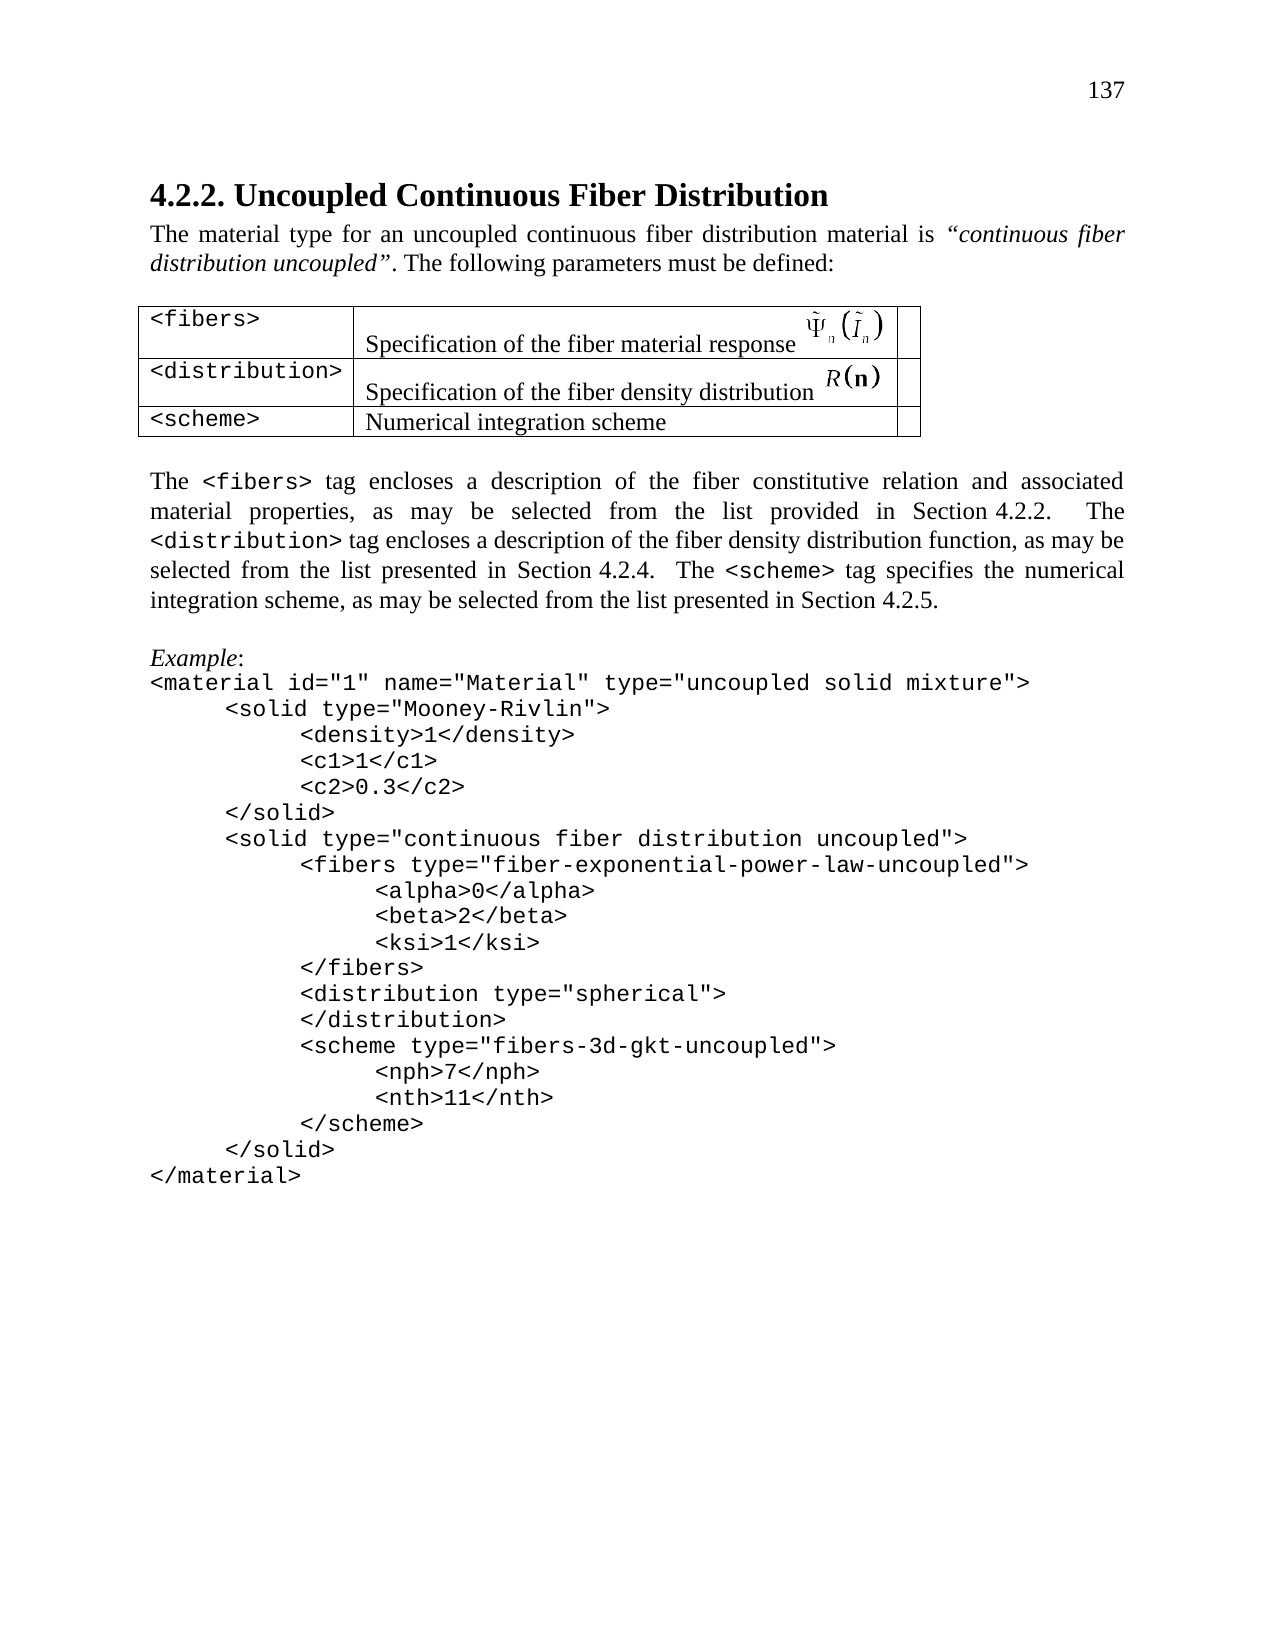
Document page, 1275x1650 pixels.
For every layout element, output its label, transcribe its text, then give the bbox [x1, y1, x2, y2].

text <nth>11</nth> [150, 1086, 1125, 1112]
text <alpha>0</alpha> [150, 879, 1125, 905]
text <c2>0.3</c2> [150, 775, 1125, 801]
text <c1>1</c1> [150, 749, 1125, 775]
text </material> [150, 1164, 1125, 1190]
text <solid type="Mooney-Rivlin"> [150, 697, 1125, 723]
text <ksi>1</ksi> [150, 931, 1125, 957]
subtitle Uncoupled Continuous Fiber Distribution [150, 175, 1125, 213]
text <material id="1" name="Material" type="uncoupled solid mixture"> [150, 671, 1125, 697]
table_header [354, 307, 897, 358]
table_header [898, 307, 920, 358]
text <beta>2</beta> [150, 905, 1125, 931]
text <density>1</density> [150, 723, 1125, 749]
text </scheme> [150, 1112, 1125, 1138]
text <fibers type="fiber-exponential-power-law-uncoupled"> [150, 853, 1125, 879]
text <solid type="continuous fiber distribution uncoupled"> [150, 827, 1125, 853]
text </fibers> [150, 957, 1125, 983]
text Example: [150, 643, 1125, 671]
text </solid> [150, 801, 1125, 827]
text <scheme type="fibers-3d-gkt-uncoupled"> [150, 1034, 1125, 1061]
text The material type for an uncoupled continuous fiber distribution material is “continuous fiber distribution uncoupled”. The following parameters must be defined: [150, 219, 1125, 277]
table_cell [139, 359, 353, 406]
text </distribution> [150, 1009, 1125, 1034]
text </solid> [150, 1138, 1125, 1164]
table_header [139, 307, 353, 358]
text <distribution type="spherical"> [150, 983, 1125, 1009]
text <nph>7</nph> [150, 1061, 1125, 1086]
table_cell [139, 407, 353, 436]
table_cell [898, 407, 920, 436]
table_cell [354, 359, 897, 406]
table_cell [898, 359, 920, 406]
text The <fibers> tag encloses a description of the fiber constitutive relation and associated material properties, as may be selected from the list provided in Section 4.2.2. The <distribution> tag encloses a description of the fiber density distribution function, as may be selected from the list presented in Section 4.2.4. The <scheme> tag specifies the numerical integration scheme, as may be selected from the list presented in Section 4.2.5. [150, 466, 1125, 614]
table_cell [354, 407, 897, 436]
